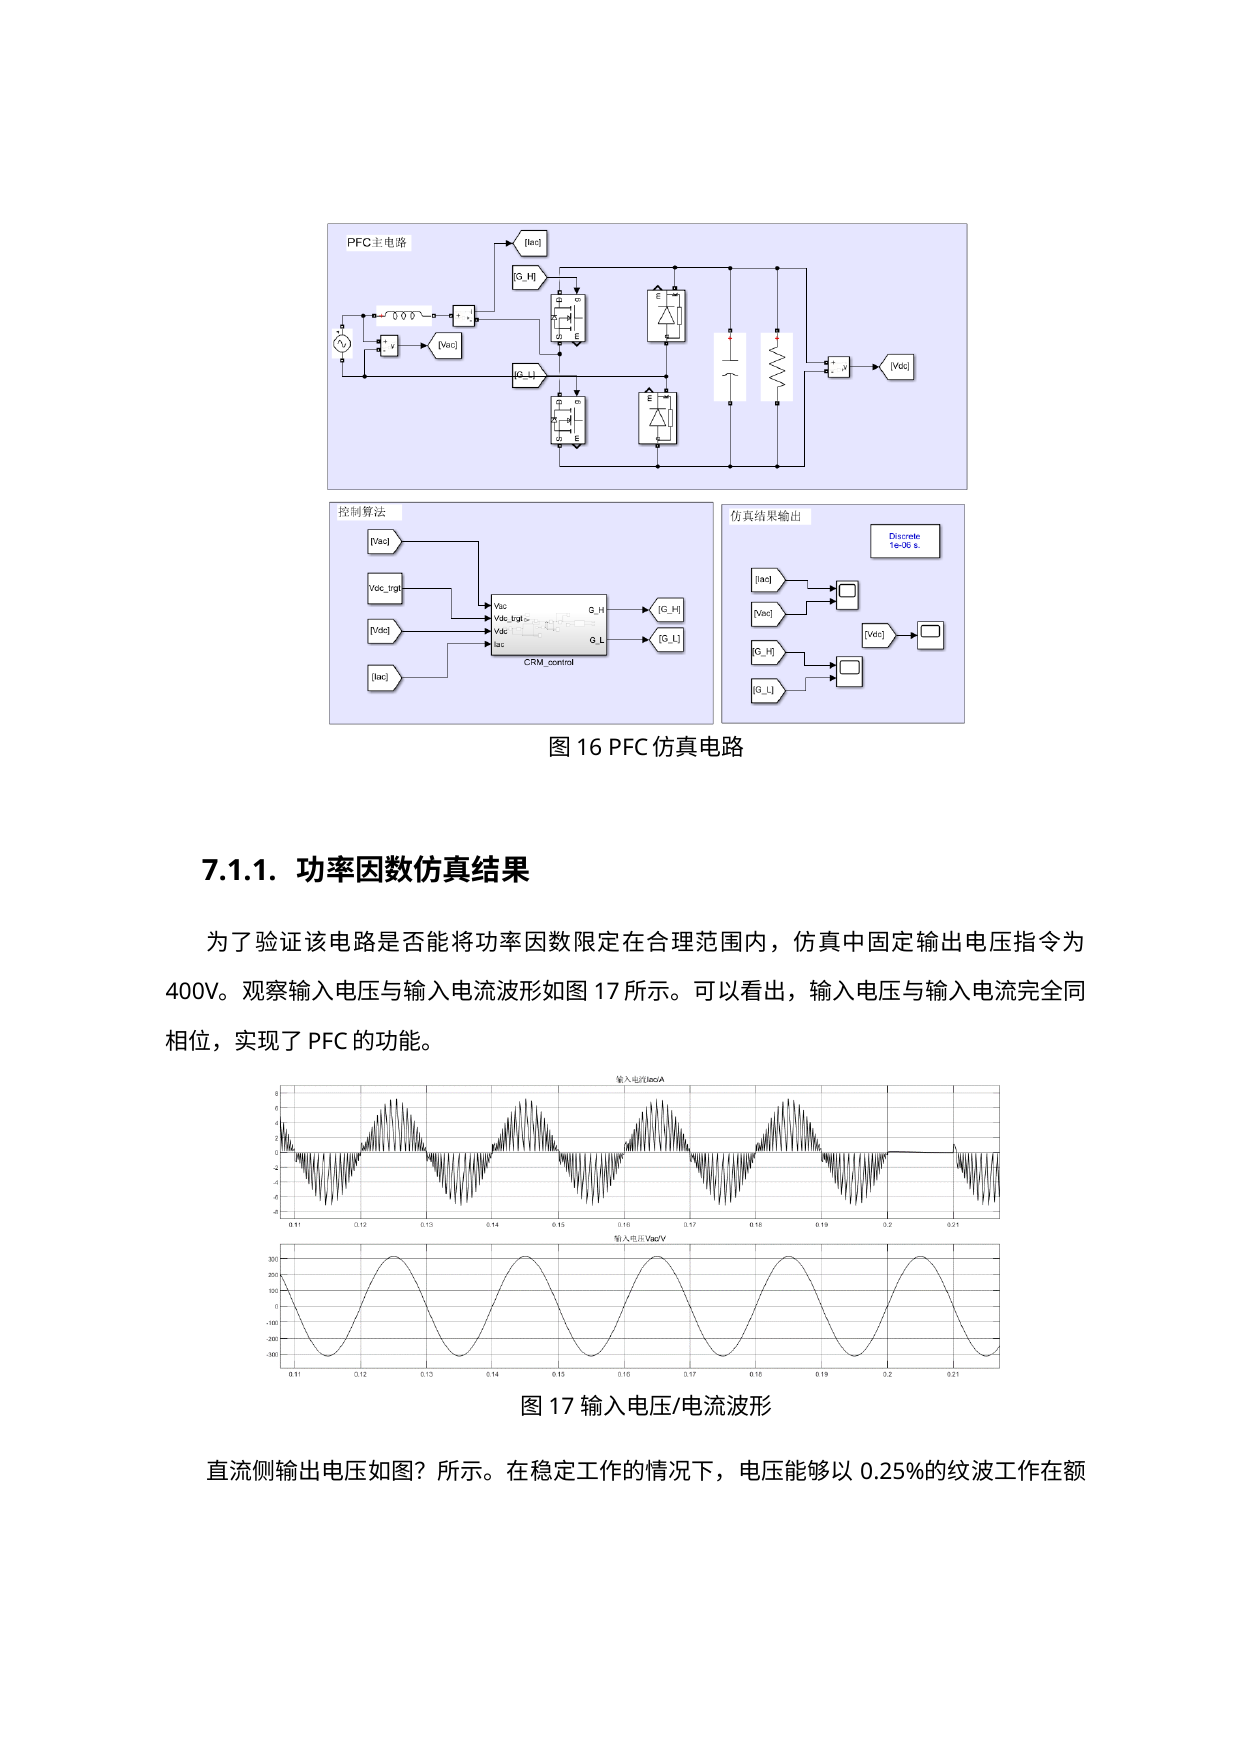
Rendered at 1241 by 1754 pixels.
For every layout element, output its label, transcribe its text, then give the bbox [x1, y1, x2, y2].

picture [265, 1073, 1008, 1389]
text 图17 输入电压/电流波形 [165, 1388, 1087, 1421]
subtitle 功率因数仿真结果 [202, 829, 1087, 889]
text 为了验证该电路是否能将功率因数限定在合理范围内，仿真中固定输出电压指令为400V。观察输入电压与输入电流波形如图17所示。可以看出，输入电压与输入电流完全同相位，实现了PFC的功能。 [165, 923, 1087, 1056]
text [165, 1453, 1087, 1486]
text 图16 PFC仿真电路 [165, 729, 1087, 762]
